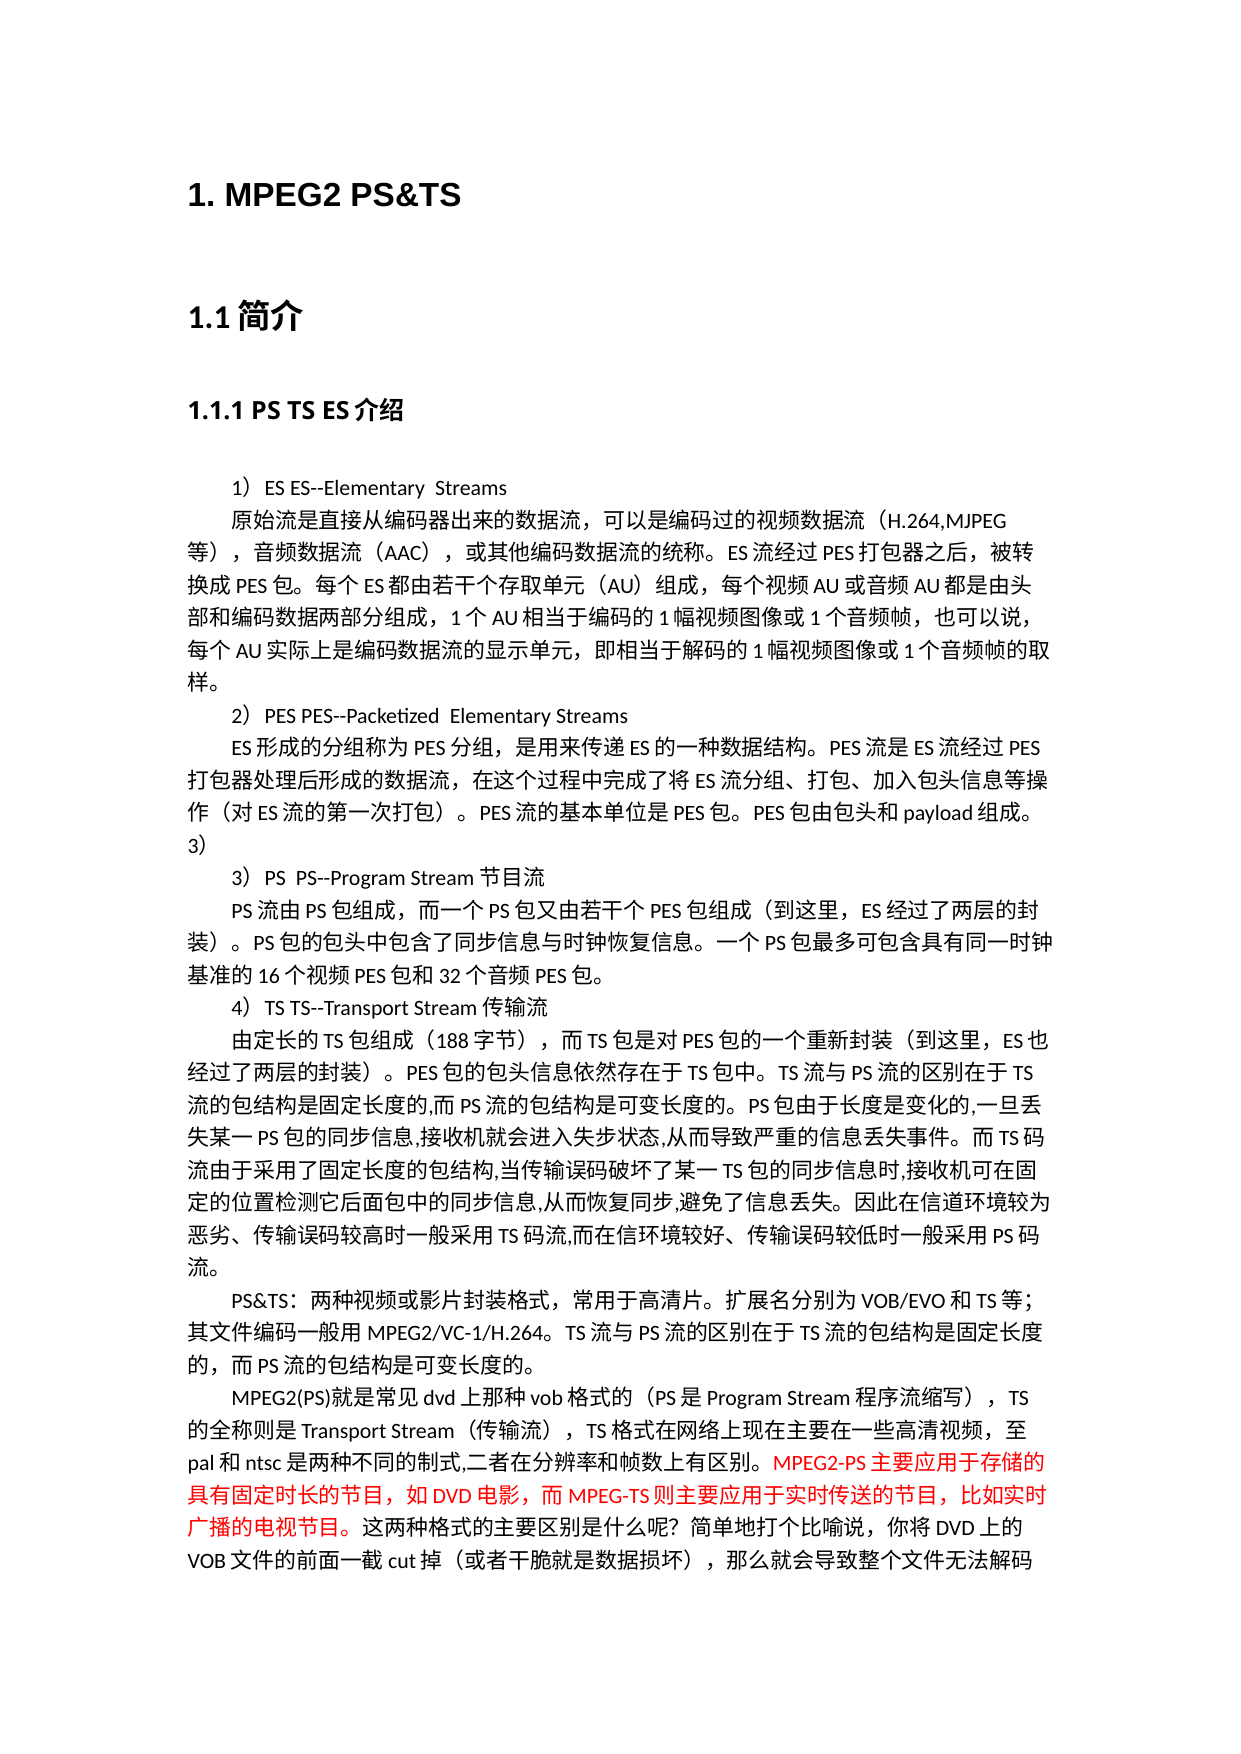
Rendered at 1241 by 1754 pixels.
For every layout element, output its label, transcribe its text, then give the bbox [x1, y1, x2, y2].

list 由定长的TS包组成（188字节），而TS包是对PES包的一个重新封装（到这里，ES也经过了两层的封装）。PES包的包头信息依然存在于TS包中。TS流与PS流的区别在于TS流的包结构是固定长度的,而PS流的包结构是可变长度的。PS包由于长度是变化的,一旦丢失某一PS包的同步信息,接收机就会进入失步状态,从而导致严重的信息丢失事件。而TS码流由于采用了固定长度的包结构,当传输误码破坏了某一TS包的同步信息时,接收机可在固定的位置检测它后面包中的同步信息,从而恢复同步,避免了信息丢失。因此在信道环境较为恶劣、传输误码较高时一般采用TS码流,而在信环境较好、传输误码较低时一般采用PS码流。 [187, 1022, 1053, 1282]
list ES形成的分组称为PES分组，是用来传递ES的一种数据结构。PES流是ES流经过PES打包器处理后形成的数据流，在这个过程中完成了将ES流分组、打包、加入包头信息等操作（对ES流的第一次打包）。PES流的基本单位是PES包。PES包由包头和payload组成。 3） [187, 730, 1053, 860]
subtitle 1.1.1 PS TS ES介绍 [187, 376, 1053, 441]
list 原始流是直接从编码器出来的数据流，可以是编码过的视频数据流（H.264,MJPEG等），音频数据流（AAC），或其他编码数据流的统称。ES流经过PES打包器之后，被转换成PES包。每个ES都由若干个存取单元（AU）组成，每个视频AU或音频AU都是由头部和编码数据两部分组成，1个AU相当于编码的1幅视频图像或1个音频帧，也可以说，每个AU实际上是编码数据流的显示单元，即相当于解码的1幅视频图像或1个音频帧的取样。 [187, 502, 1053, 697]
list PS PS--Program Stream 节目流 [187, 860, 1053, 892]
list PES PES--Packetized Elementary Streams [187, 697, 1053, 730]
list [187, 1380, 1053, 1575]
list PS&TS：两种视频或影片封装格式，常用于高清片。扩展名分别为VOB/EVO和TS等；其文件编码一般用MPEG2/VC-1/H.264。TS流与PS流的区别在于TS流的包结构是固定长度的，而PS流的包结构是可变长度的。 [187, 1282, 1053, 1380]
subtitle 1.1简介 [187, 282, 1053, 347]
list TS TS--Transport Stream 传输流 [187, 990, 1053, 1022]
list PS流由PS包组成，而一个PS包又由若干个PES包组成（到这里，ES经过了两层的封装）。PS包的包头中包含了同步信息与时钟恢复信息。一个PS包最多可包含具有同一时钟基准的16个视频PES包和32个音频PES包。 [187, 892, 1053, 990]
subtitle 1. MPEG2 PS&TS [187, 162, 1053, 227]
list 1）ES ES--Elementary Streams [187, 470, 1053, 502]
